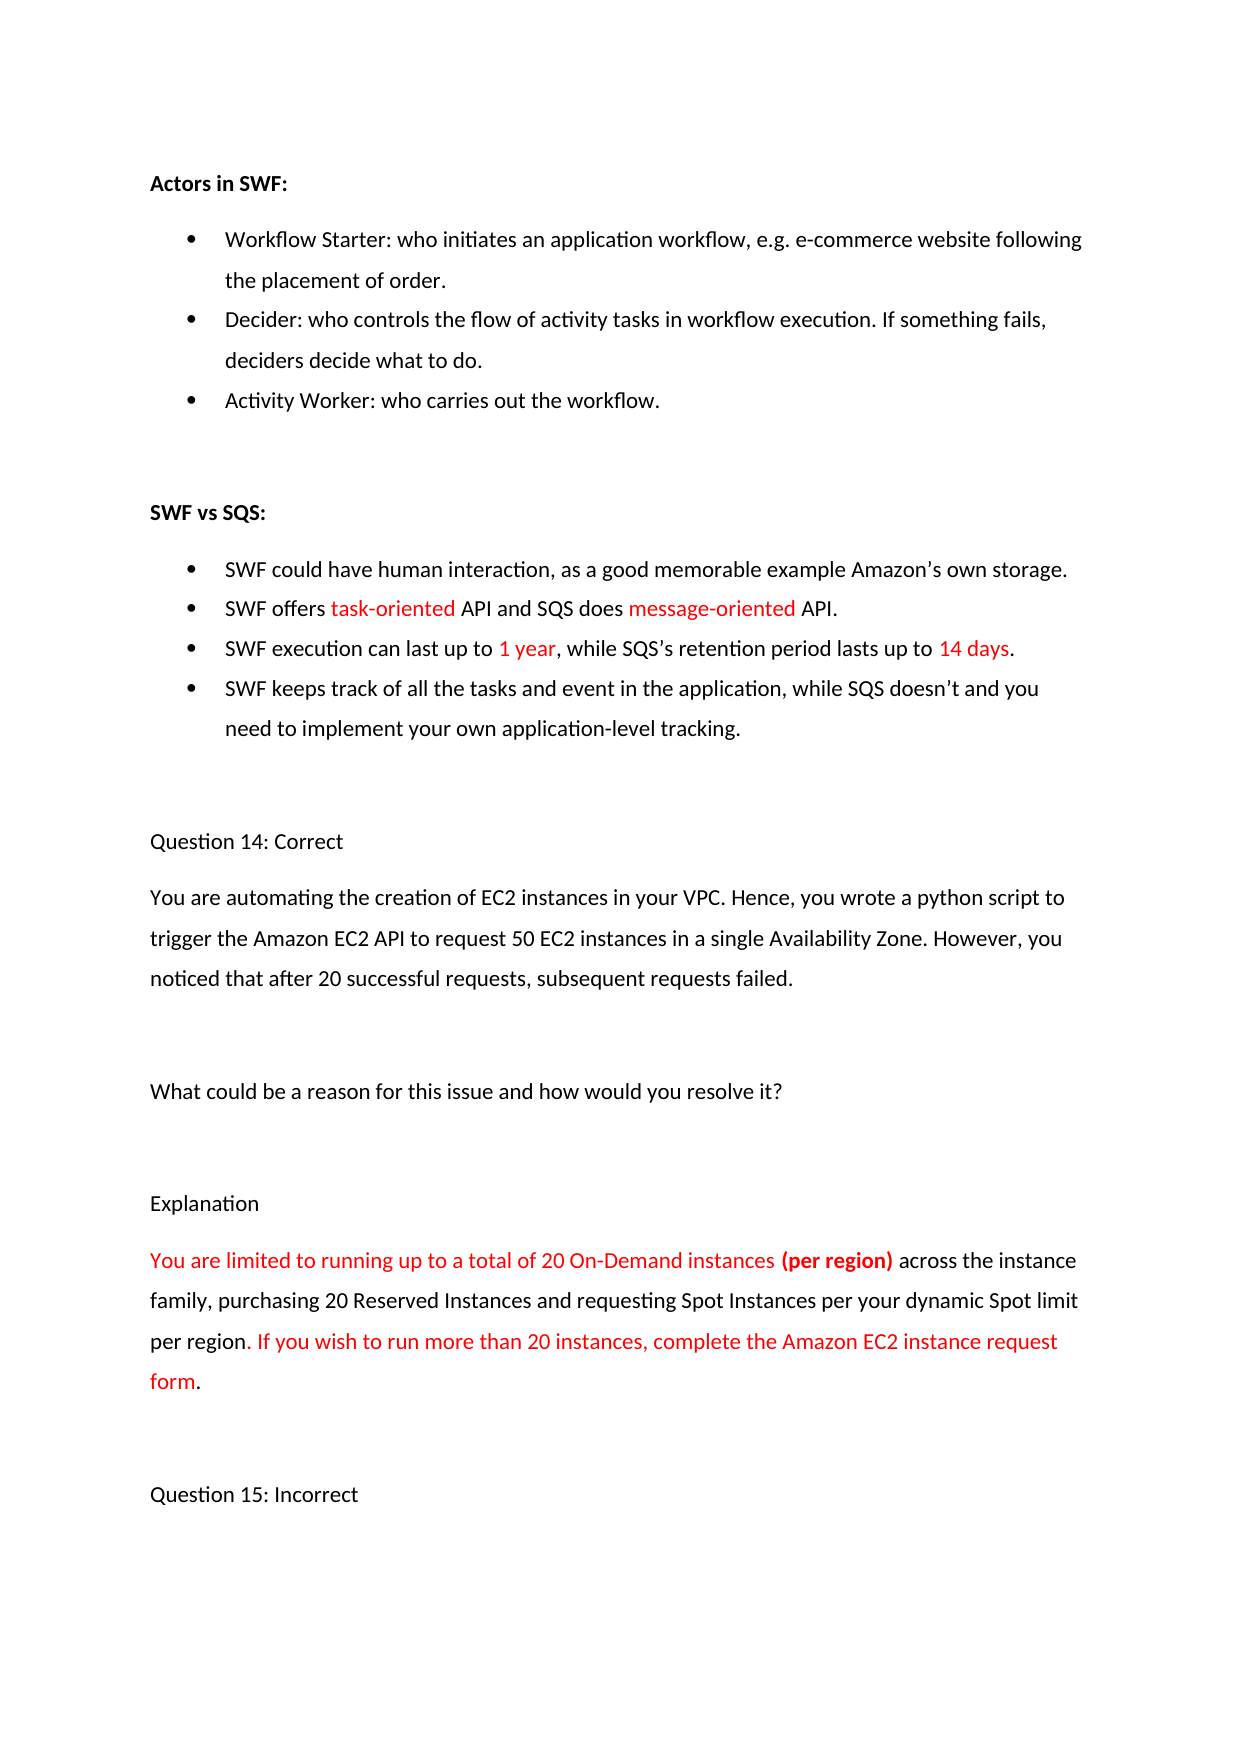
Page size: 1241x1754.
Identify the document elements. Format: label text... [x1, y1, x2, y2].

list SWF offers task-oriented API and SQS does message-oriented API. [187, 590, 1090, 627]
text You are automating the creation of EC2 instances in your VPC. Hence, you wrote a python script to trigger the Amazon EC2 API to request 50 EC2 instances in a single Availability Zone. However, you noticed that after 20 successful requests, subsequent requests failed. [150, 879, 1090, 997]
text Explanation [150, 1185, 1090, 1222]
text You are limited to running up to a total of 20 On-Demand instances (per region) across the instance family, purchasing 20 Reserved Instances and requesting Spot Instances per your dynamic Spot limit per region. If you wish to run more than 20 instances, complete the Amazon EC2 instance request form. [150, 1241, 1090, 1400]
list Workflow Starter: who initiates an application workflow, e.g. e-commerce website following the placement of order. [187, 221, 1090, 299]
text Question 15: Incorrect [150, 1475, 1090, 1513]
text Question 14: Correct [150, 822, 1090, 860]
list SWF execution can last up to 1 year, while SQS’s retention period lasts up to 14 days. [187, 629, 1090, 667]
list SWF could have human interaction, as a good memorable example Amazon’s own storage. [187, 550, 1090, 588]
text Actors in SWF: [150, 164, 1090, 202]
list SWF keeps track of all the tasks and event in the application, while SQS doesn’t and you need to implement your own application-level tracking. [187, 669, 1090, 747]
list Activity Worker: who carries out the workflow. [187, 381, 1090, 418]
text SWF vs SQS: [150, 494, 1090, 531]
list Decider: who controls the flow of activity tasks in workflow execution. If something fails, deciders decide what to do. [187, 301, 1090, 379]
text What could be a reason for this issue and how would you resolve it? [150, 1072, 1090, 1110]
